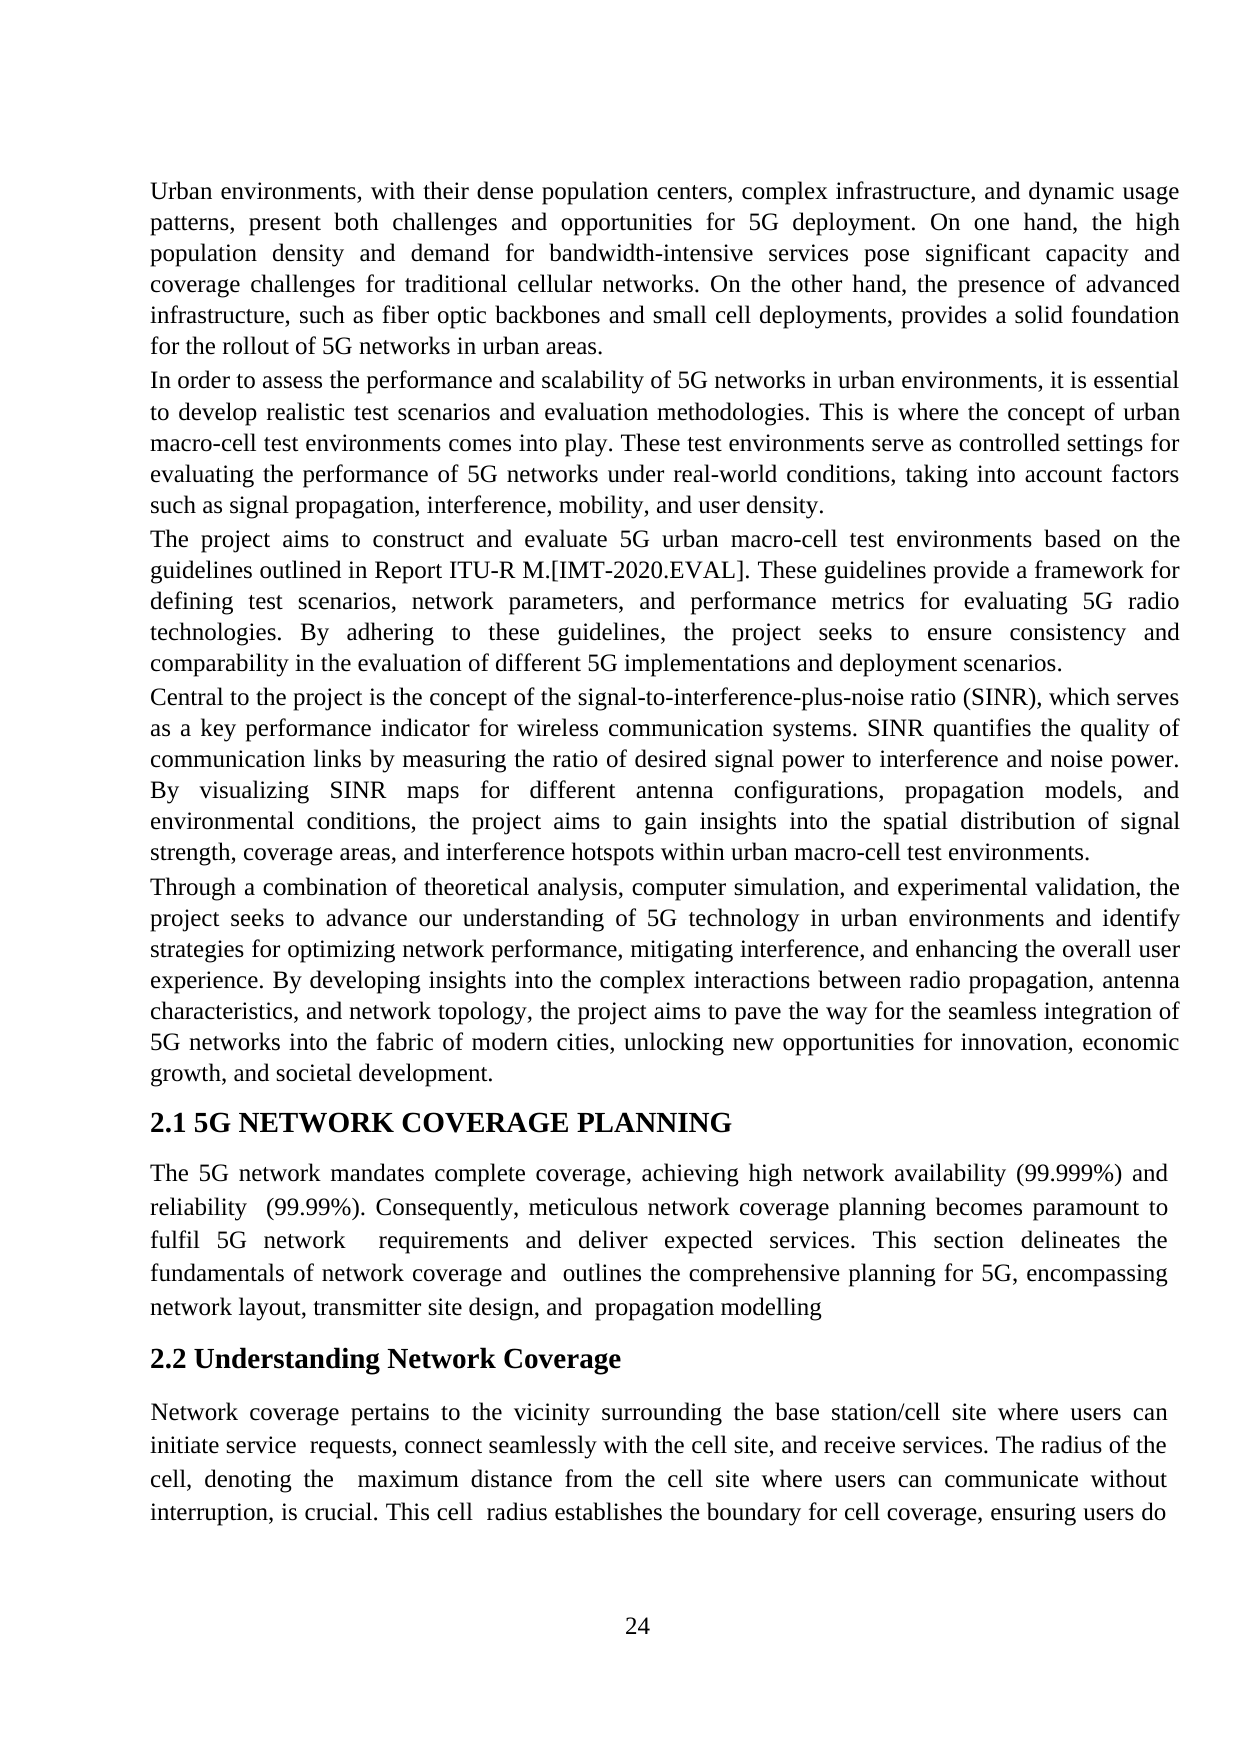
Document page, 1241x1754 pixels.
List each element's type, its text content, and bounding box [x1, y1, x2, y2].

text 2.1 5G NETWORK COVERAGE PLANNING [150, 1106, 1181, 1139]
text 2.2 Understanding Network Coverage [150, 1342, 1181, 1375]
text Through a combination of theoretical analysis, computer simulation, and experimental validation, the project seeks to advance our understanding of 5G technology in urban environments and identify strategies for optimizing network performance, mitigating interference, and enhancing the overall user experience. By developing insights into the complex interactions between radio propagation, antenna characteristics, and network topology, the project aims to pave the way for the seamless integration of 5G networks into the fabric of modern cities, unlocking new opportunities for innovation, economic growth, and societal development. [150, 872, 1181, 1087]
text In order to assess the performance and scalability of 5G networks in urban environments, it is essential to develop realistic test scenarios and evaluation methodologies. This is where the concept of urban macro-cell test environments comes into play. These test environments serve as controlled settings for evaluating the performance of 5G networks under real-world conditions, taking into account factors such as signal propagation, interference, mobility, and user density. [150, 366, 1181, 518]
text Central to the project is the concept of the signal-to-interference-plus-noise ratio (SINR), which serves as a key performance indicator for wireless communication systems. SINR quantifies the quality of communication links by measuring the ratio of desired signal power to interference and noise power. By visualizing SINR maps for different antenna configurations, propagation models, and environmental conditions, the project aims to gain insights into the spatial distribution of signal strength, coverage areas, and interference hotspots within urban macro-cell test environments. [150, 682, 1181, 866]
text The 5G network mandates complete coverage, achieving high network availability (99.999%) and reliability (99.99%). Consequently, meticulous network coverage planning becomes paramount to fulfil 5G network requirements and deliver expected services. This section delineates the fundamentals of network coverage and outlines the comprehensive planning for 5G, encompassing network layout, transmitter site design, and propagation modelling [150, 1158, 1169, 1320]
text Urban environments, with their dense population centers, complex infrastructure, and dynamic usage patterns, present both challenges and opportunities for 5G deployment. On one hand, the high population density and demand for bandwidth-intensive services pose significant capacity and coverage challenges for traditional cellular networks. On the other hand, the presence of advanced infrastructure, such as fiber optic backbones and small cell deployments, provides a solid foundation for the rollout of 5G networks in urban areas. [150, 176, 1181, 360]
text The project aims to construct and evaluate 5G urban macro-cell test environments based on the guidelines outlined in Report ITU-R M.[IMT-2020.EVAL]. These guidelines provide a framework for defining test scenarios, network parameters, and performance metrics for evaluating 5G radio technologies. By adhering to these guidelines, the project seeks to ensure consistency and comparability in the evaluation of different 5G implementations and deployment scenarios. [150, 524, 1181, 677]
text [150, 1397, 1168, 1526]
